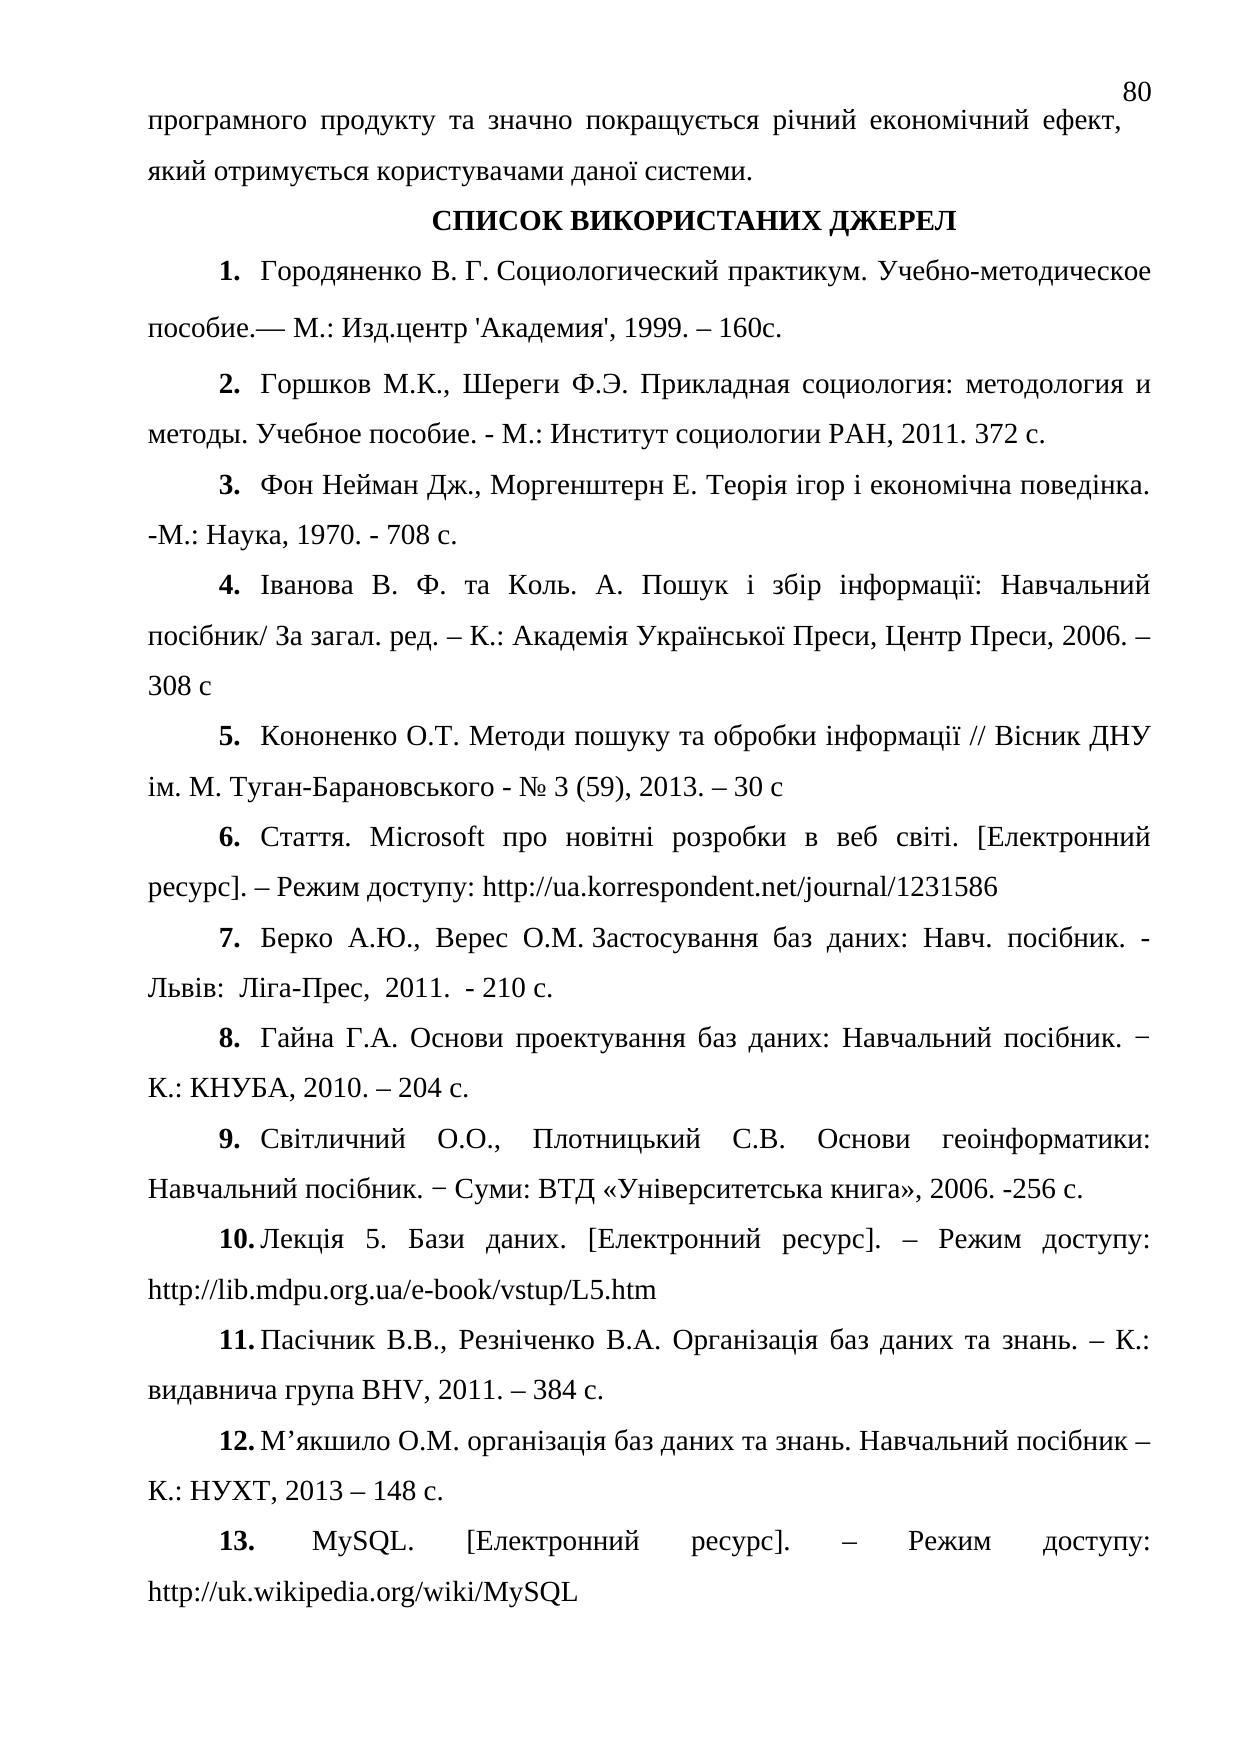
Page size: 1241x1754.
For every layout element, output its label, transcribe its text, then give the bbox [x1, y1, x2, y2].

list Фон Нейман Дж., Моргенштерн Е. Теорія ігор і економічна поведінка. -М.: Наука, 1970. - 708 с. [148, 467, 1152, 551]
list MySQL. [Електронний ресурс]. – Режим доступу: http://uk.wikipedia.org/wiki/MySQL [148, 1523, 1152, 1607]
list Берко А.Ю., Верес О.М. Застосування баз даних: Навч. посібник. - Львів: Ліга-Прес, 2011. - 210 с. [148, 920, 1152, 1003]
list Горшков М.К., Шереги Ф.Э. Прикладная социология: методология и методы. Учебное пособие. - М.: Институт социологии РАН, 2011. 372 с. [148, 366, 1152, 450]
list Кононенко О.Т. Методи пошуку та обробки інформації // Вісник ДНУ ім. М. Туган-Барановського - № 3 (59), 2013. – 30 с [148, 718, 1152, 802]
list Гайна Г.А. Основи проектування баз даних: Навчальний посібник. − К.: КНУБА, 2010. – 204 с. [148, 1020, 1152, 1104]
list Городяненко В. Г. Социологический практикум. Учебно-методическое пособие.— М.: Изд.центр 'Академия', 1999. – 160с. [148, 253, 1152, 346]
list Іванова В. Ф. та Коль. А. Пошук і збір інформації: Навчальний посібник/ За загал. ред. – К.: Академія Української Преси, Центр Преси, 2006. – 308 с [148, 567, 1152, 702]
text Список використаних джерел [148, 203, 1152, 237]
list Лекція 5. Бази даних. [Електронний ресурс]. – Режим доступу: http://lib.mdpu.org.ua/e-book/vstup/L5.htm [148, 1222, 1152, 1305]
list Пасічник В.В., Резніченко В.А. Організація баз даних та знань. – К.: видавнича група ВНV, 2011. – 384 с. [148, 1322, 1152, 1406]
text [148, 102, 1152, 186]
list Світличний О.О., Плотницький С.В. Основи геоінформатики: Навчальний посібник. − Суми: ВТД «Університетська книга», 2006. -256 с. [148, 1121, 1152, 1205]
list Стаття. Microsoft про новітні розробки в веб світі. [Електронний ресурс]. – Режим доступу: http://ua.korrespondent.net/journal/1231586 [148, 819, 1152, 903]
list М’якшило О.М. організація баз даних та знань. Навчальний посібник – К.: НУХТ, 2013 – 148 с. [148, 1423, 1152, 1507]
